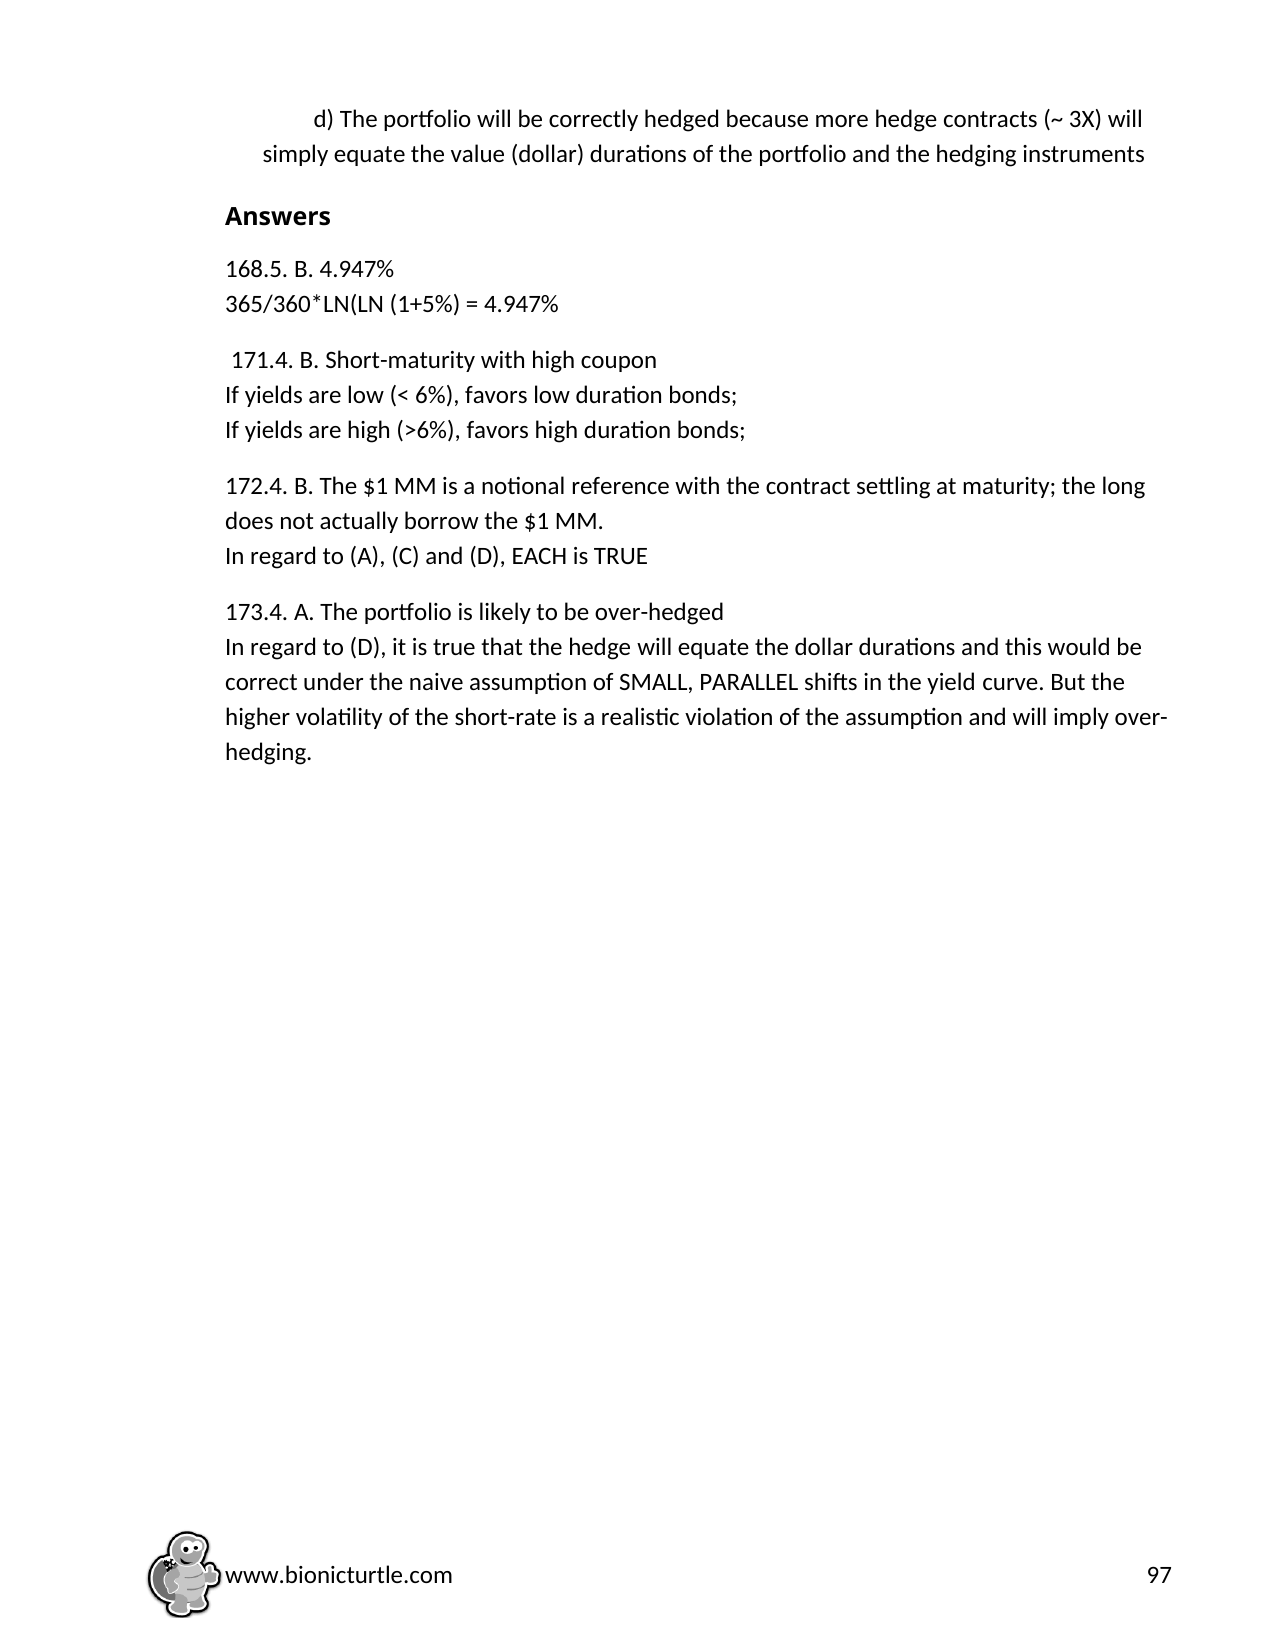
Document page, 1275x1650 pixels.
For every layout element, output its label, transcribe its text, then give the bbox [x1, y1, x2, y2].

subtitle Answers [225, 198, 1172, 233]
text 168.5. B. 4.947% 365/360*1+5%) = 4.947% [225, 253, 1172, 319]
text 171.4. B. Short-maturity with high coupon If yields are low (< 6%), favors low duration bonds; If yields are high (>6%), favors high duration bonds; [225, 344, 1172, 445]
text 173.4. A. The portfolio is likely to be over-hedged In regard to (D), it is true that the hedge will equate the dollar durations and this would be correct under the naive assumption of SMALL, PARALLEL shifts in the yield curve. But the higher volatility of the short-rate is a realistic violation of the assumption and will imply over-hedging. [225, 596, 1172, 766]
text 172.4. B. The $1 MM is a notional reference with the contract settling at maturity; the long does not actually borrow the $1 MM. In regard to (A), (C) and (D), EACH is TRUE [225, 470, 1172, 571]
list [225, 103, 1172, 169]
